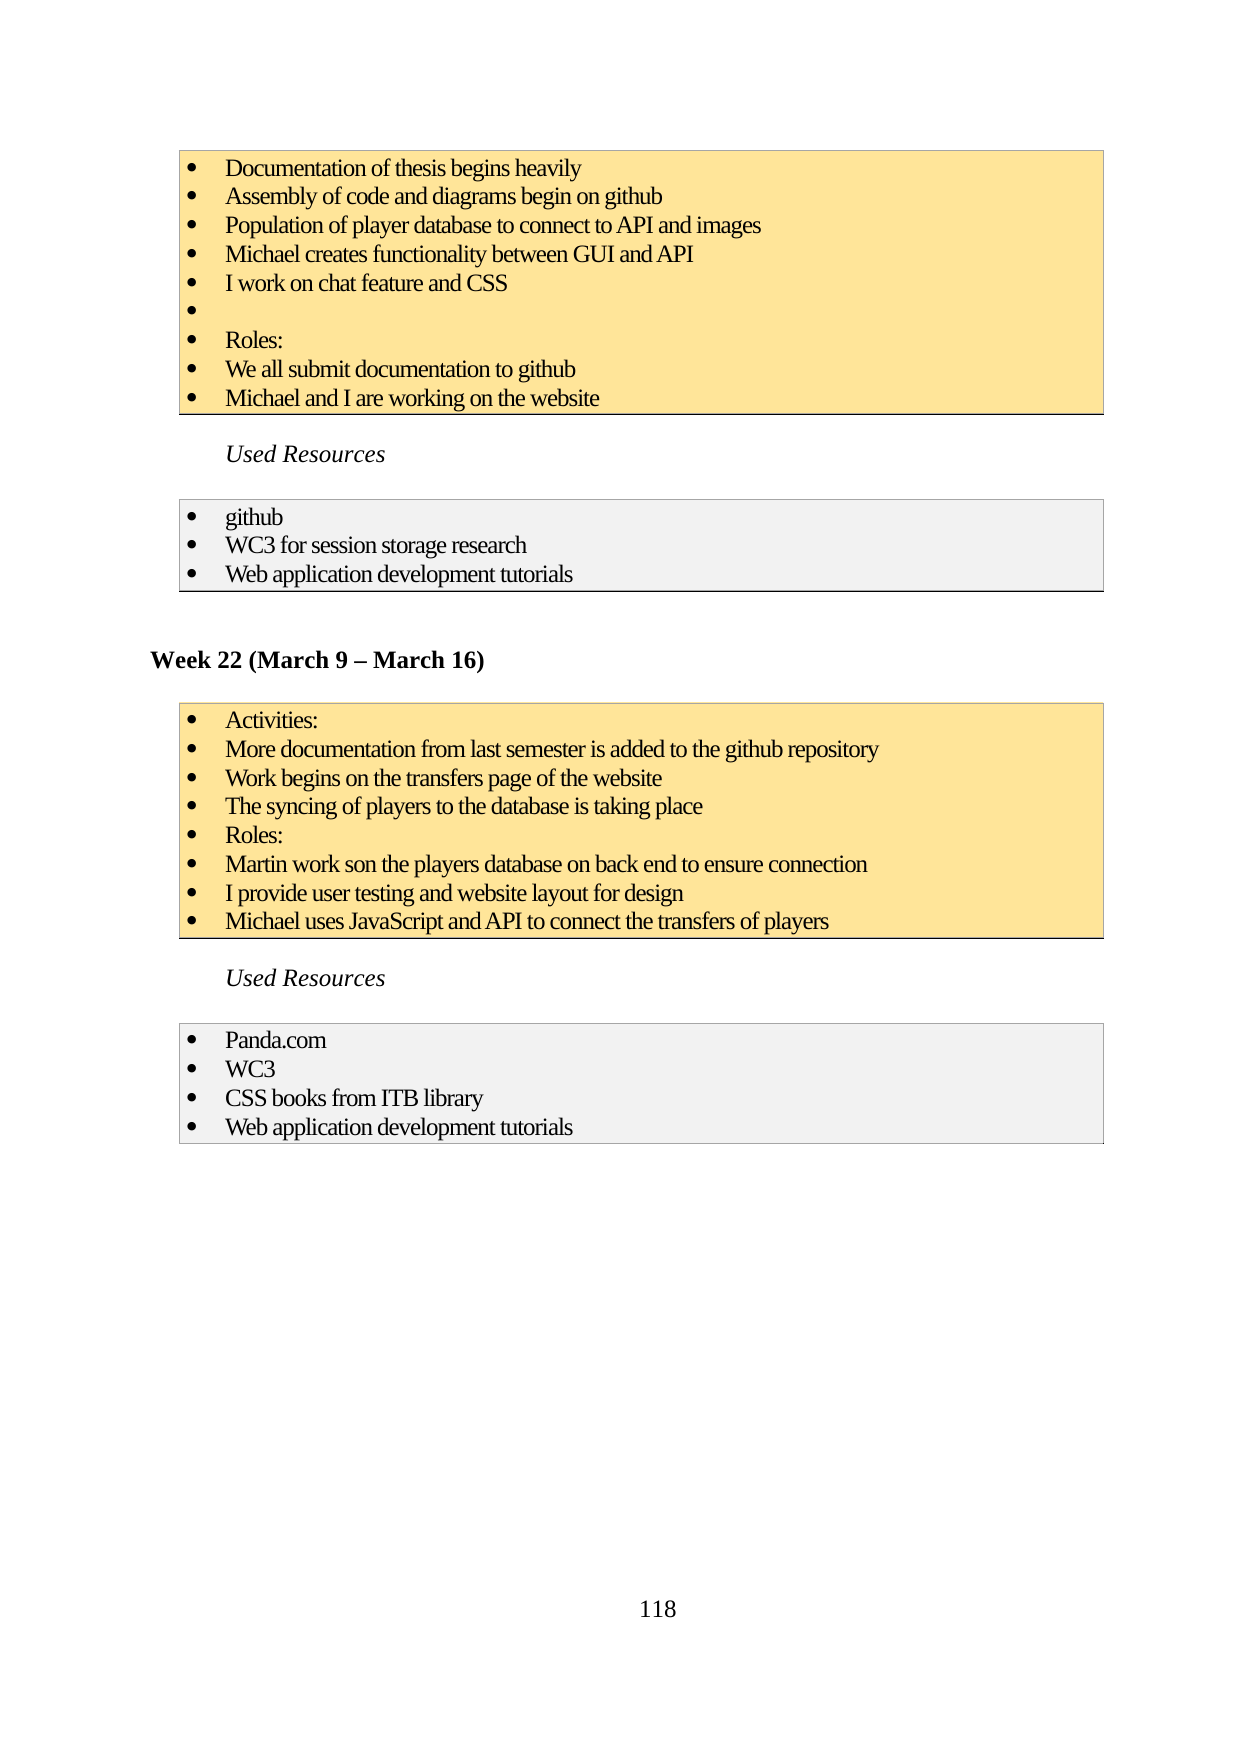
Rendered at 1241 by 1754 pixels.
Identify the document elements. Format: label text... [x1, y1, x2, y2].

title github [180, 500, 1103, 528]
title Michael uses JavaScript and API to connect the transfers of players [180, 904, 1103, 937]
title CSS books from ITB library [180, 1081, 1103, 1109]
title The syncing of players to the database is taking place [180, 789, 1103, 817]
title WC3 for session storage research [180, 528, 1103, 557]
title I work on chat feature and CSS [180, 265, 1103, 294]
title Martin work son the players database on back end to ensure connection [180, 846, 1103, 875]
title Documentation of thesis begins heavily [180, 151, 1103, 179]
title Work begins on the transfers page of the website [180, 760, 1103, 789]
title Roles: [180, 817, 1103, 846]
title WC3 [180, 1052, 1103, 1081]
title Michael and I are working on the website [180, 380, 1103, 413]
text Used Resources [150, 963, 1090, 992]
text Used Resources [150, 439, 1090, 468]
title Panda.com [180, 1024, 1103, 1052]
title Roles: [180, 322, 1103, 351]
title More documentation from last semester is added to the github repository [180, 731, 1103, 760]
title Web application development tutorials [180, 1109, 1103, 1143]
title Web application development tutorials [180, 557, 1103, 590]
title Activities: [180, 704, 1103, 731]
title I provide user testing and website layout for design [180, 875, 1103, 904]
title We all submit documentation to github [180, 351, 1103, 380]
title Michael creates functionality between GUI and API [180, 236, 1103, 265]
title Assembly of code and diagrams begin on github [180, 179, 1103, 207]
title Population of player database to connect to API and images [180, 207, 1103, 236]
subtitle Week 22 (March 9 – March 16) [150, 645, 1090, 674]
